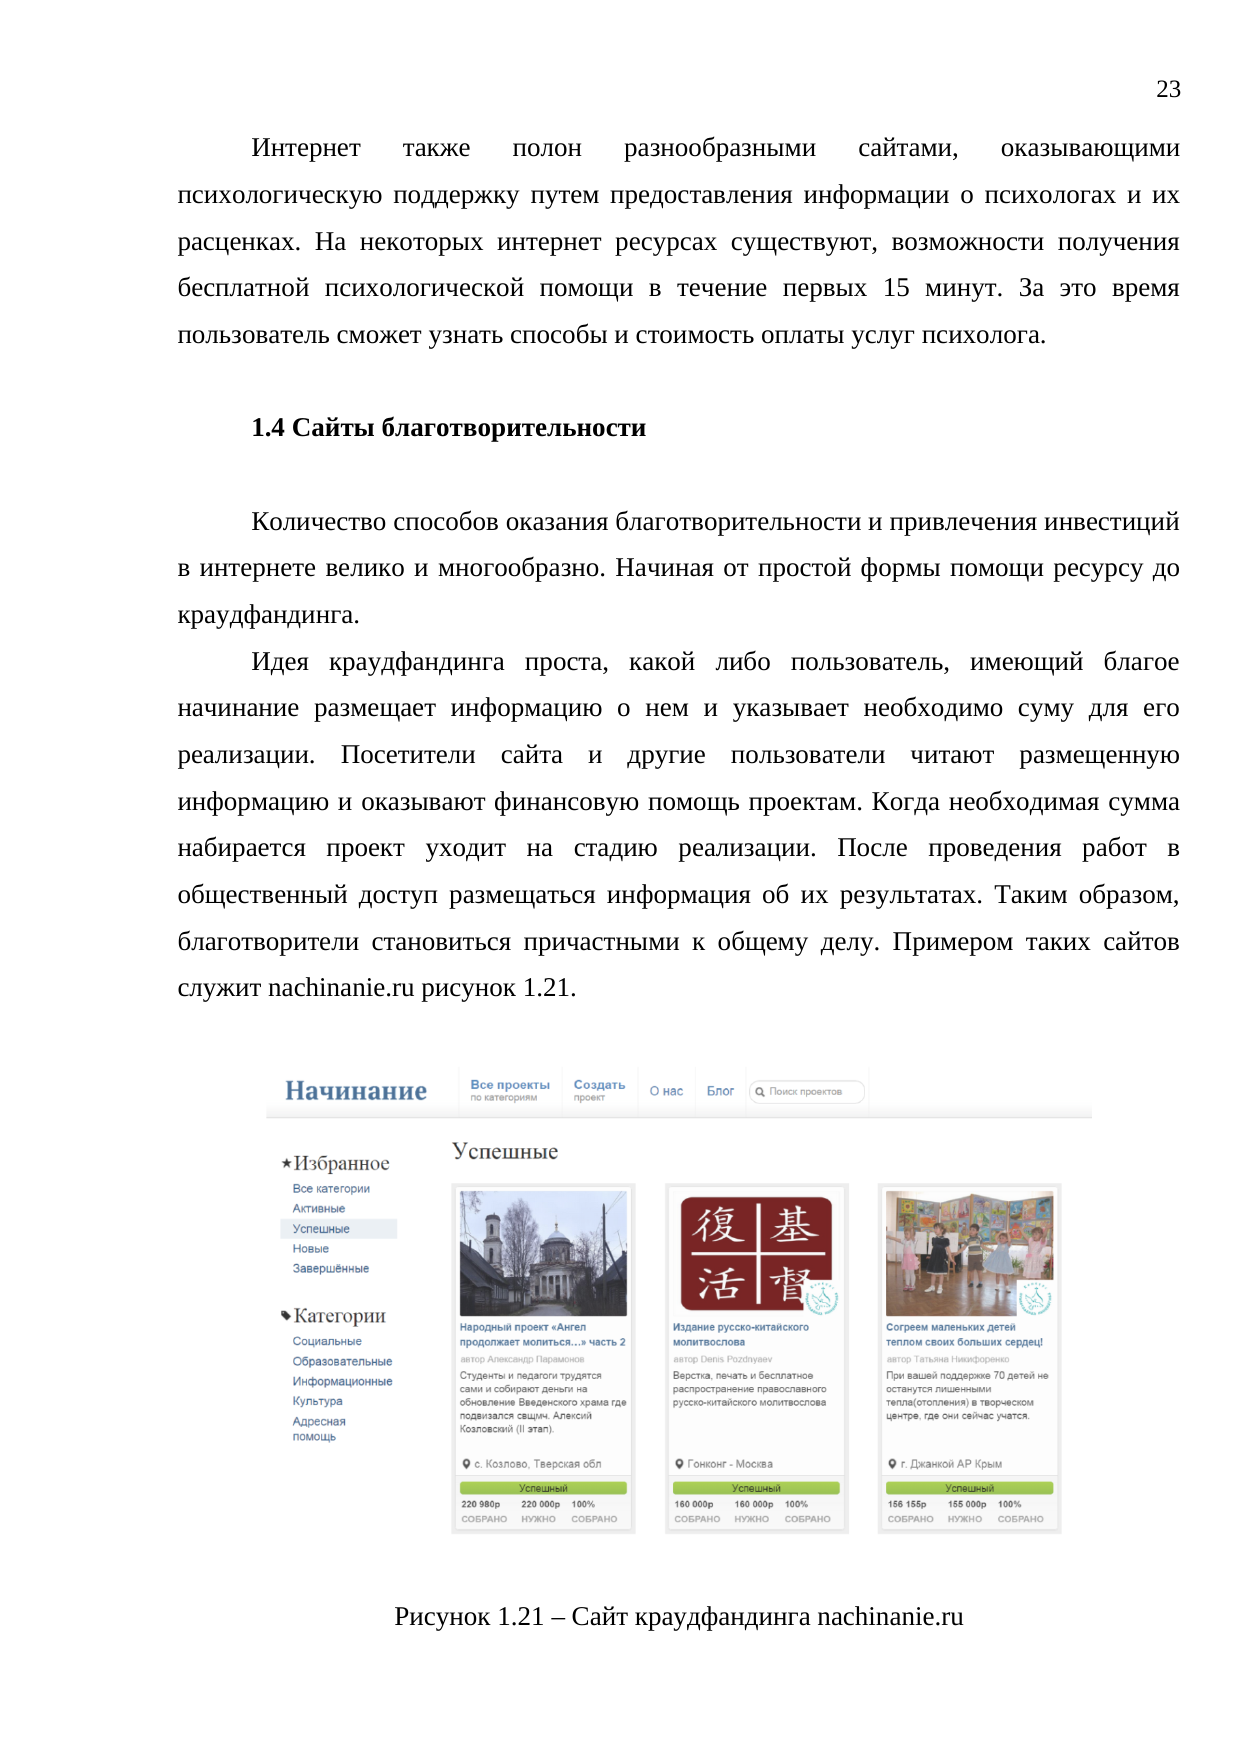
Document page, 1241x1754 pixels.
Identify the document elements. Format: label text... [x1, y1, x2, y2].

picture [266, 1064, 1092, 1539]
text Количество способов оказания благотворительности и привлечения инвестиций в интернете велико и многообразно. Начиная от простой формы помощи ресурсу до краудфандинга. [177, 504, 1181, 629]
text Рисунок 1.21 – Сайт краудфандинга nachinanie.ru [177, 1600, 1181, 1631]
text Идея краудфандинга проста, какой либо пользователь, имеющий благое начинание размещает информацию о нем и указывает необходимо суму для его реализации. Посетители сайта и другие пользователи читают размещенную информацию и оказывают финансовую помощь проектам. Когда необходимая сумма набирается проект уходит на стадию реализации. После проведения работ в общественный доступ размещаться информация об их результатах. Таким образом, благотворители становиться причастными к общему делу. Примером таких сайтов служит nachinanie.ru рисунок 1.21. [177, 644, 1181, 1002]
text Интернет также полон разнообразными сайтами, оказывающими психологическую поддержку путем предоставления информации о психологах и их расценках. На некоторых интернет ресурсах существуют, возможности получения бесплатной психологической помощи в течение первых 15 минут. За это время пользователь сможет узнать способы и стоимость оплаты услуг психолога. [177, 131, 1181, 349]
text 1.4 Сайты благотворительности [177, 411, 1181, 442]
